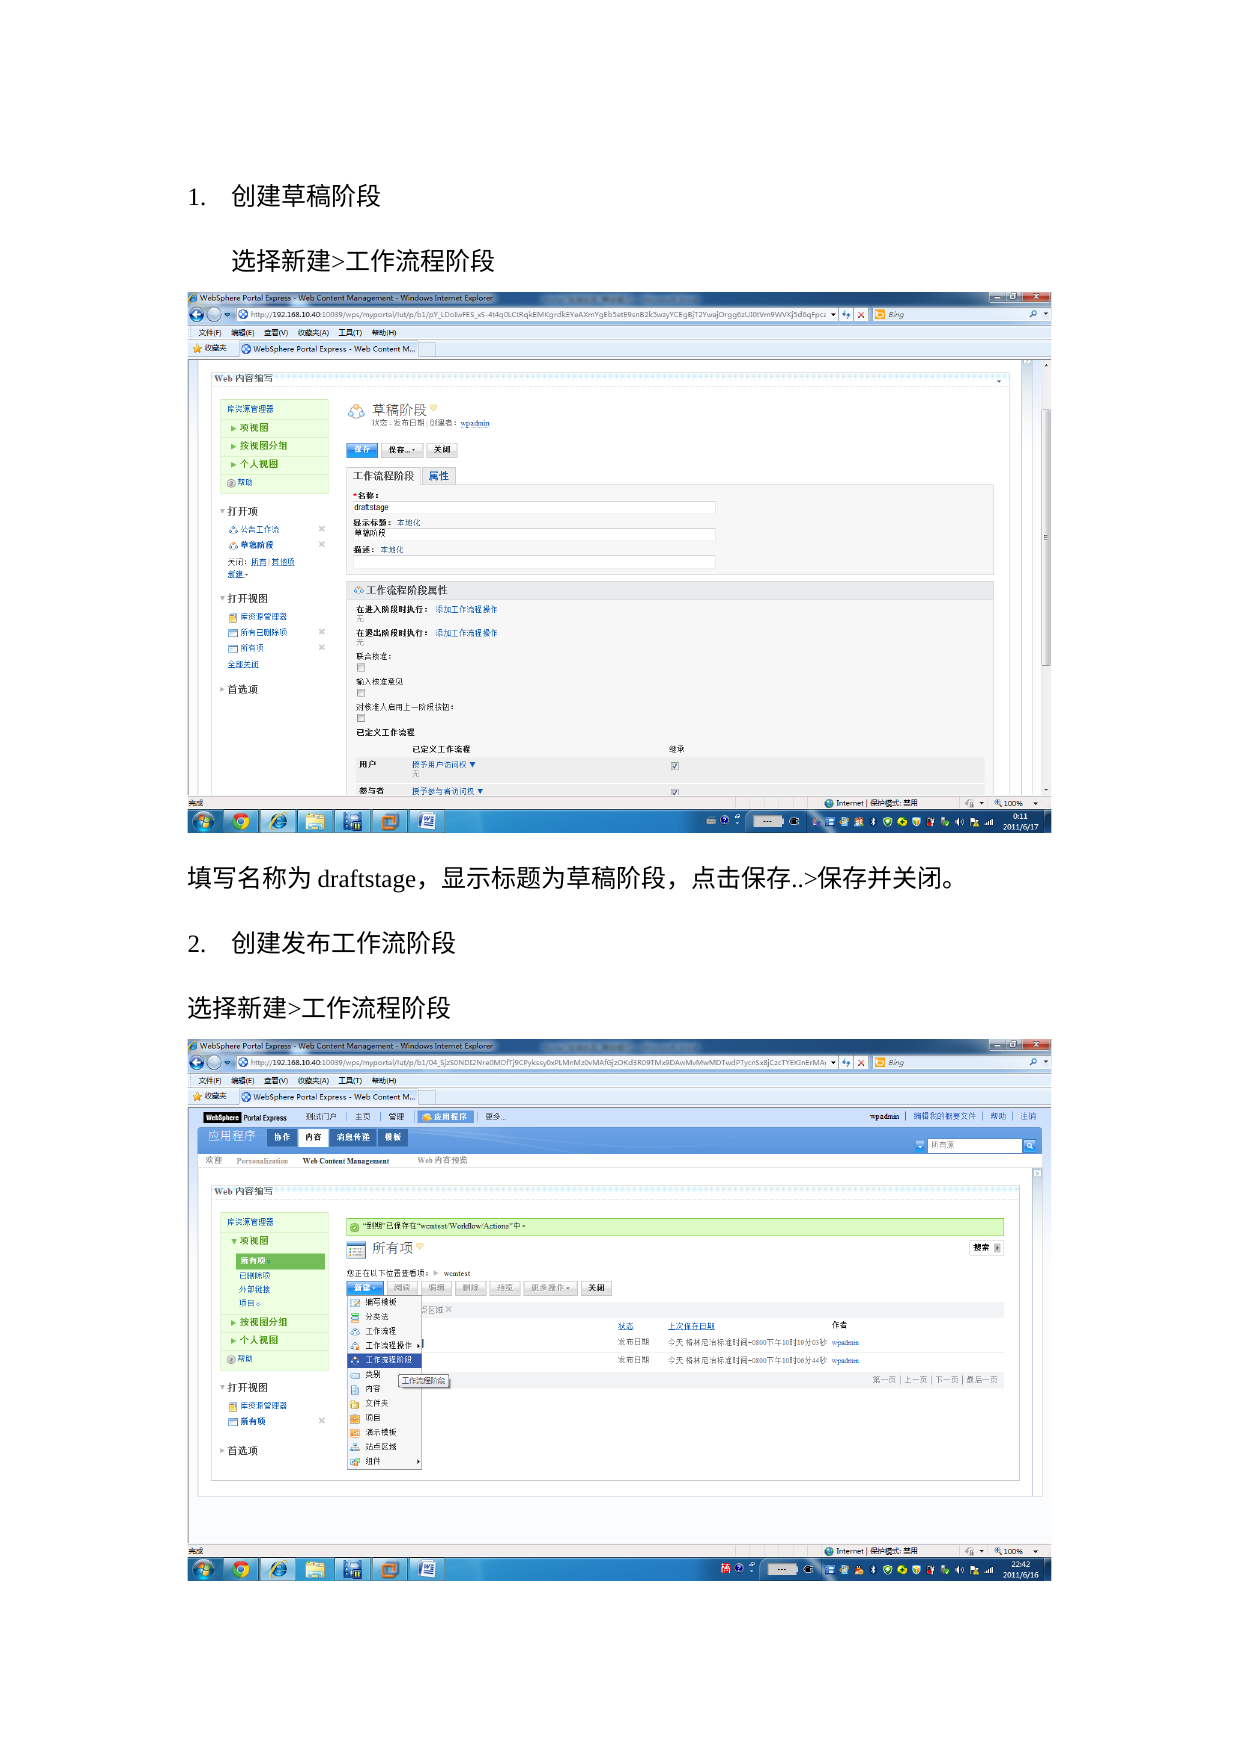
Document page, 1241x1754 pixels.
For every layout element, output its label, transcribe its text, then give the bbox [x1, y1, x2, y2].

text 填写名称为draftstage，显示标题为草稿阶段，点击保存..>保存并关闭。 [187, 844, 1053, 909]
list 创建发布工作流阶段 [187, 909, 1053, 974]
picture [187, 1039, 1052, 1581]
picture [187, 292, 1052, 833]
text 选择新建>工作流程阶段 [187, 974, 1053, 1039]
text 选择新建>工作流程阶段 [231, 227, 1053, 292]
list 创建草稿阶段 [187, 162, 1053, 227]
